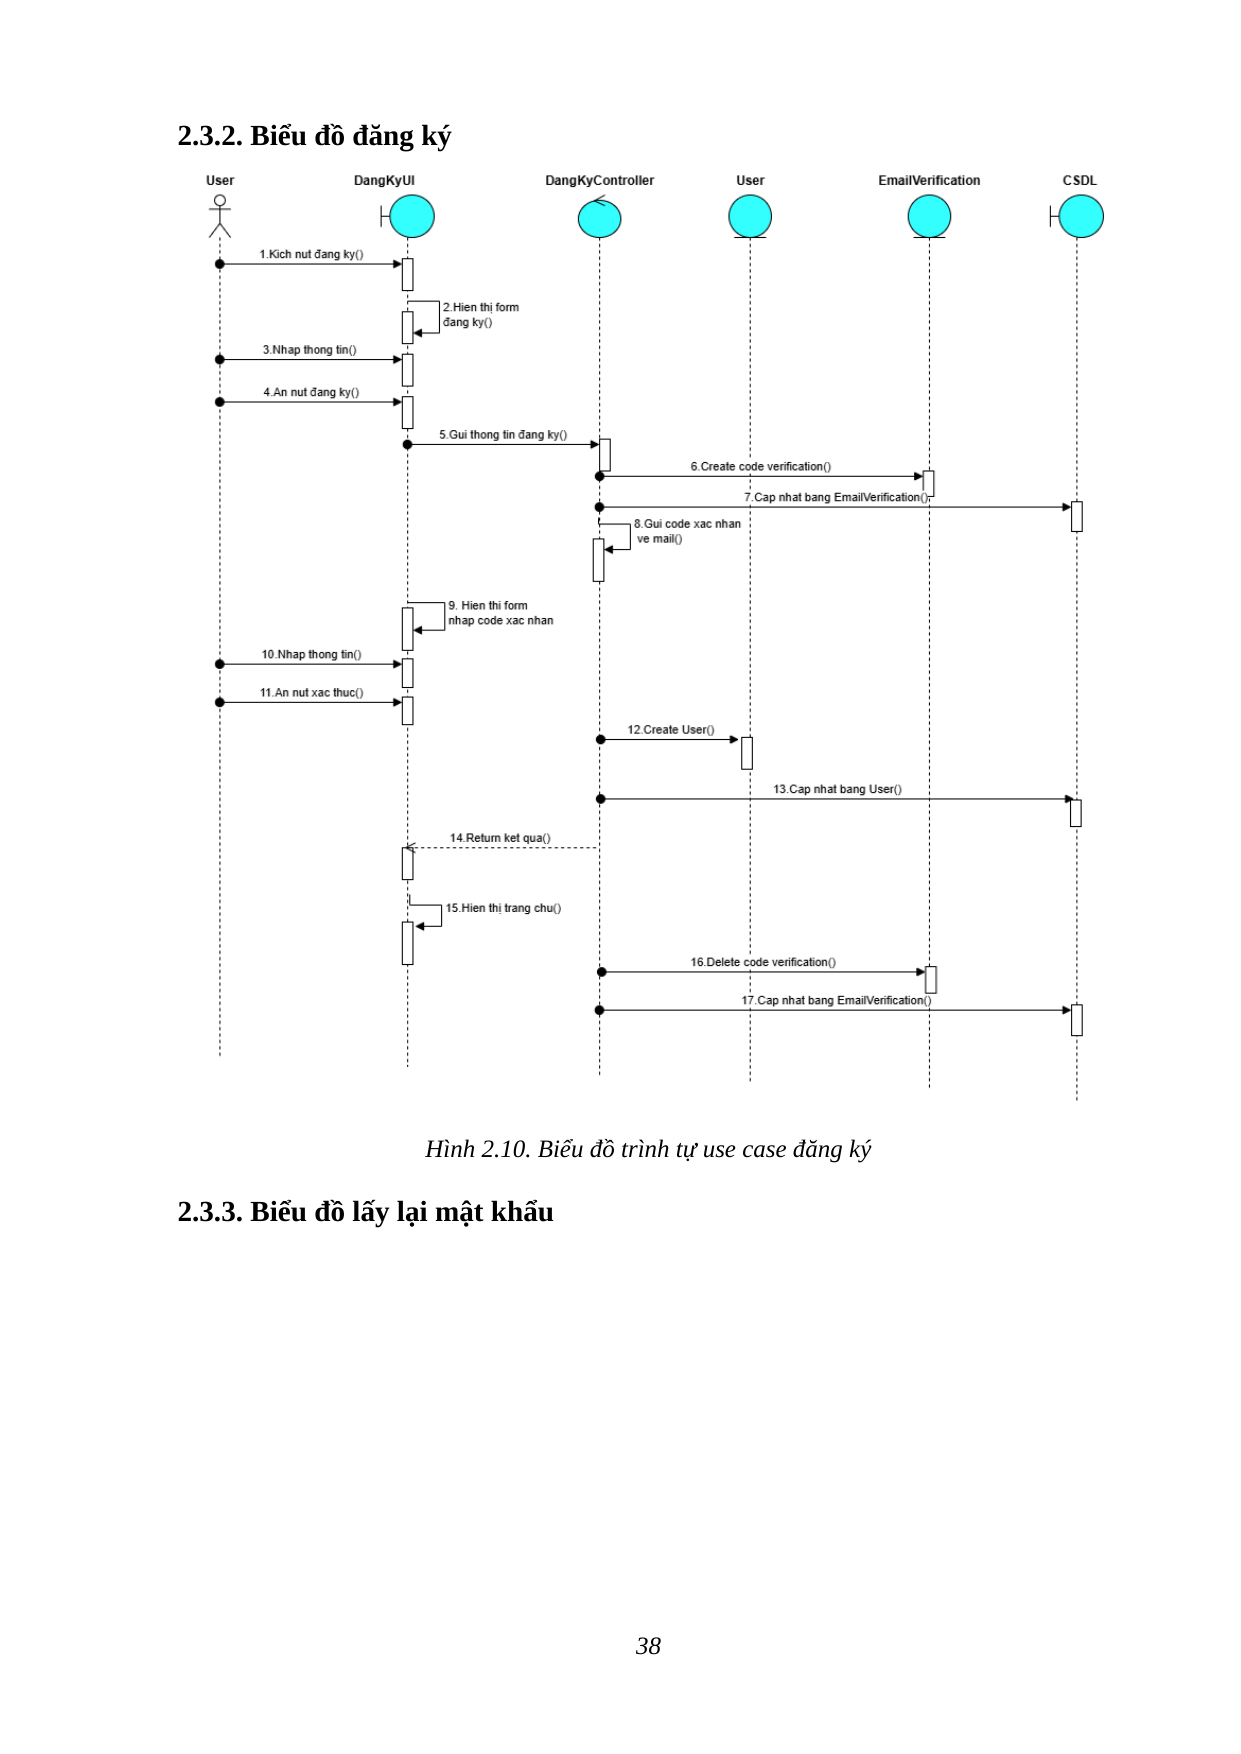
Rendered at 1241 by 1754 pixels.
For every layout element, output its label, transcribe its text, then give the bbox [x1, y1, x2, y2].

subtitle 2.3.3. Biểu đồ lấy lại mật khẩu [177, 1194, 1122, 1228]
picture [177, 168, 1122, 1102]
text Hình 2.10. Biểu đồ trình tự use case đăng ký [177, 1134, 1122, 1163]
subtitle 2.3.2. Biểu đồ đăng ký [177, 118, 1122, 152]
